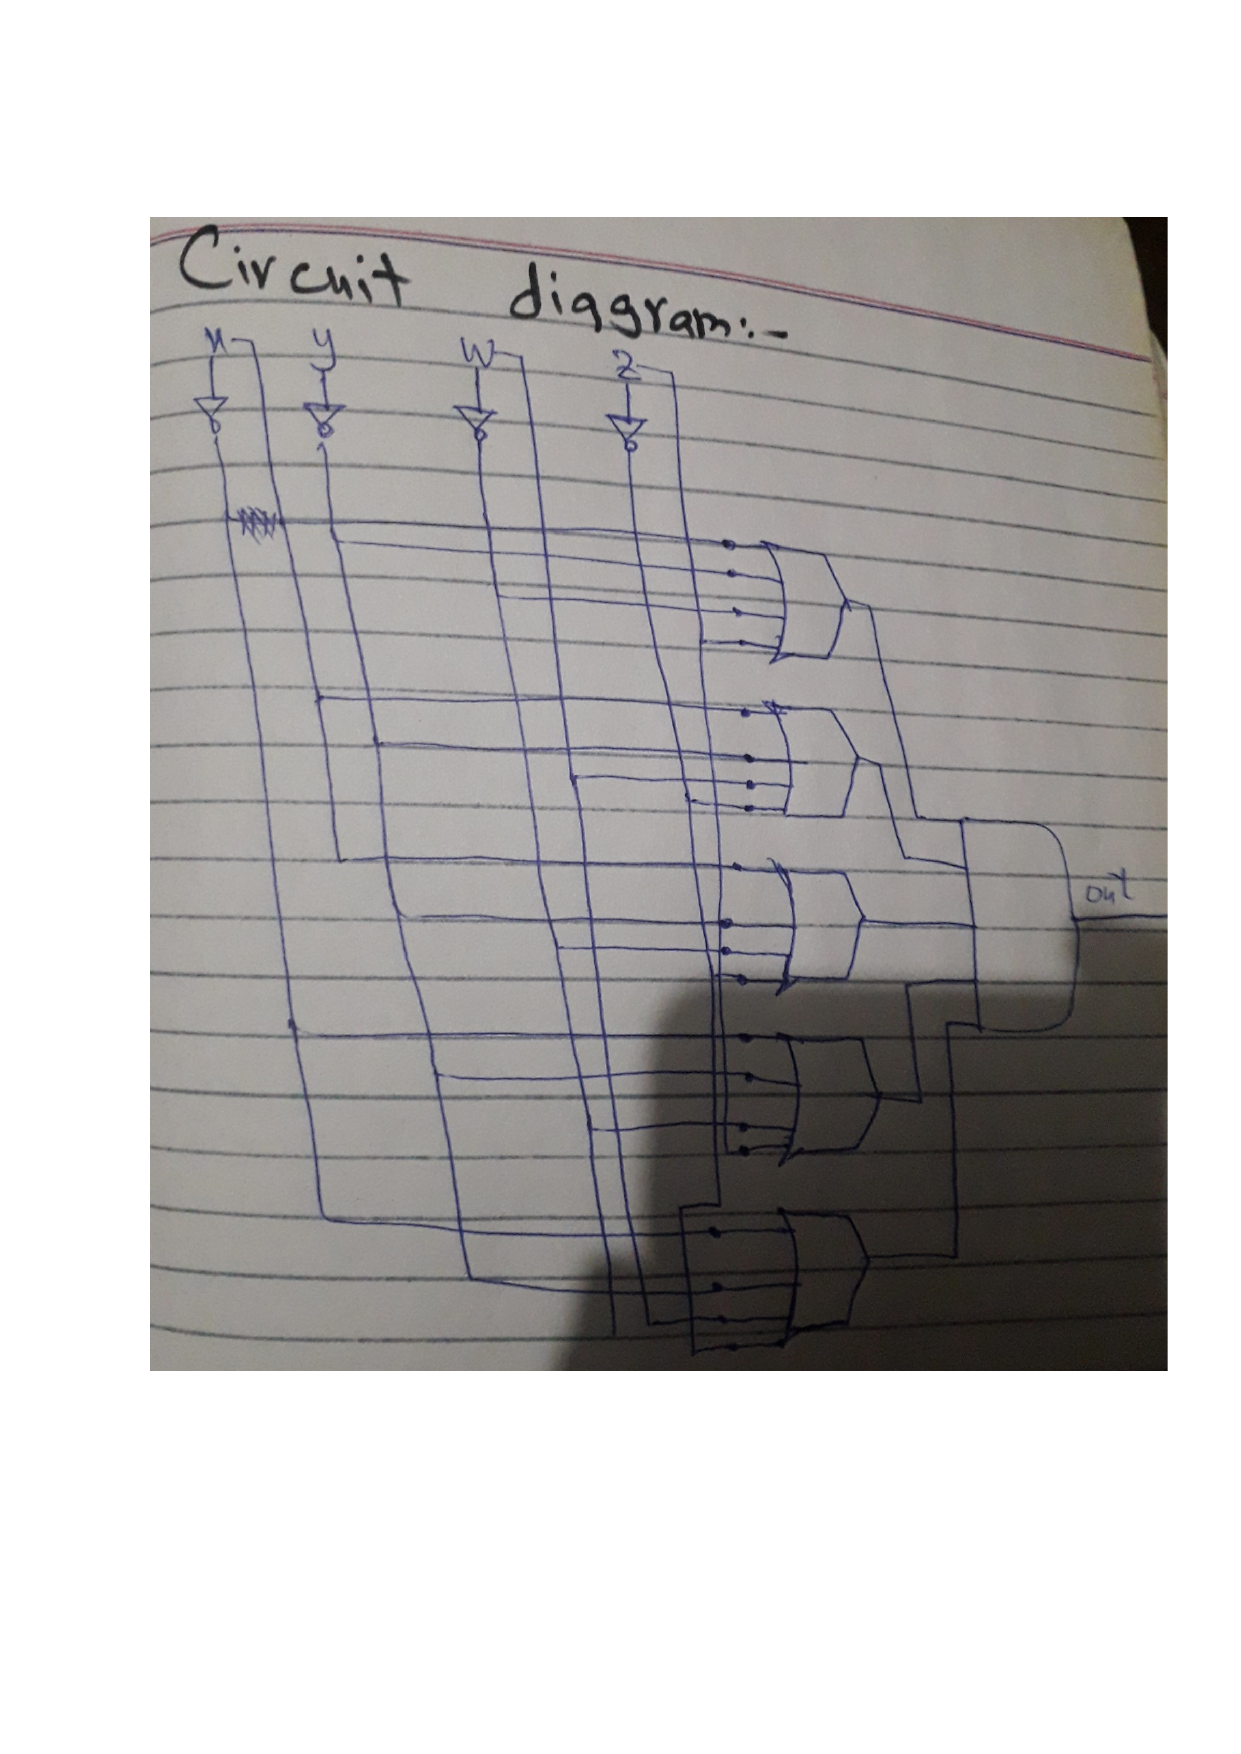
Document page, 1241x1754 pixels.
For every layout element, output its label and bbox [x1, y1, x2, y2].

picture [150, 217, 1168, 1371]
